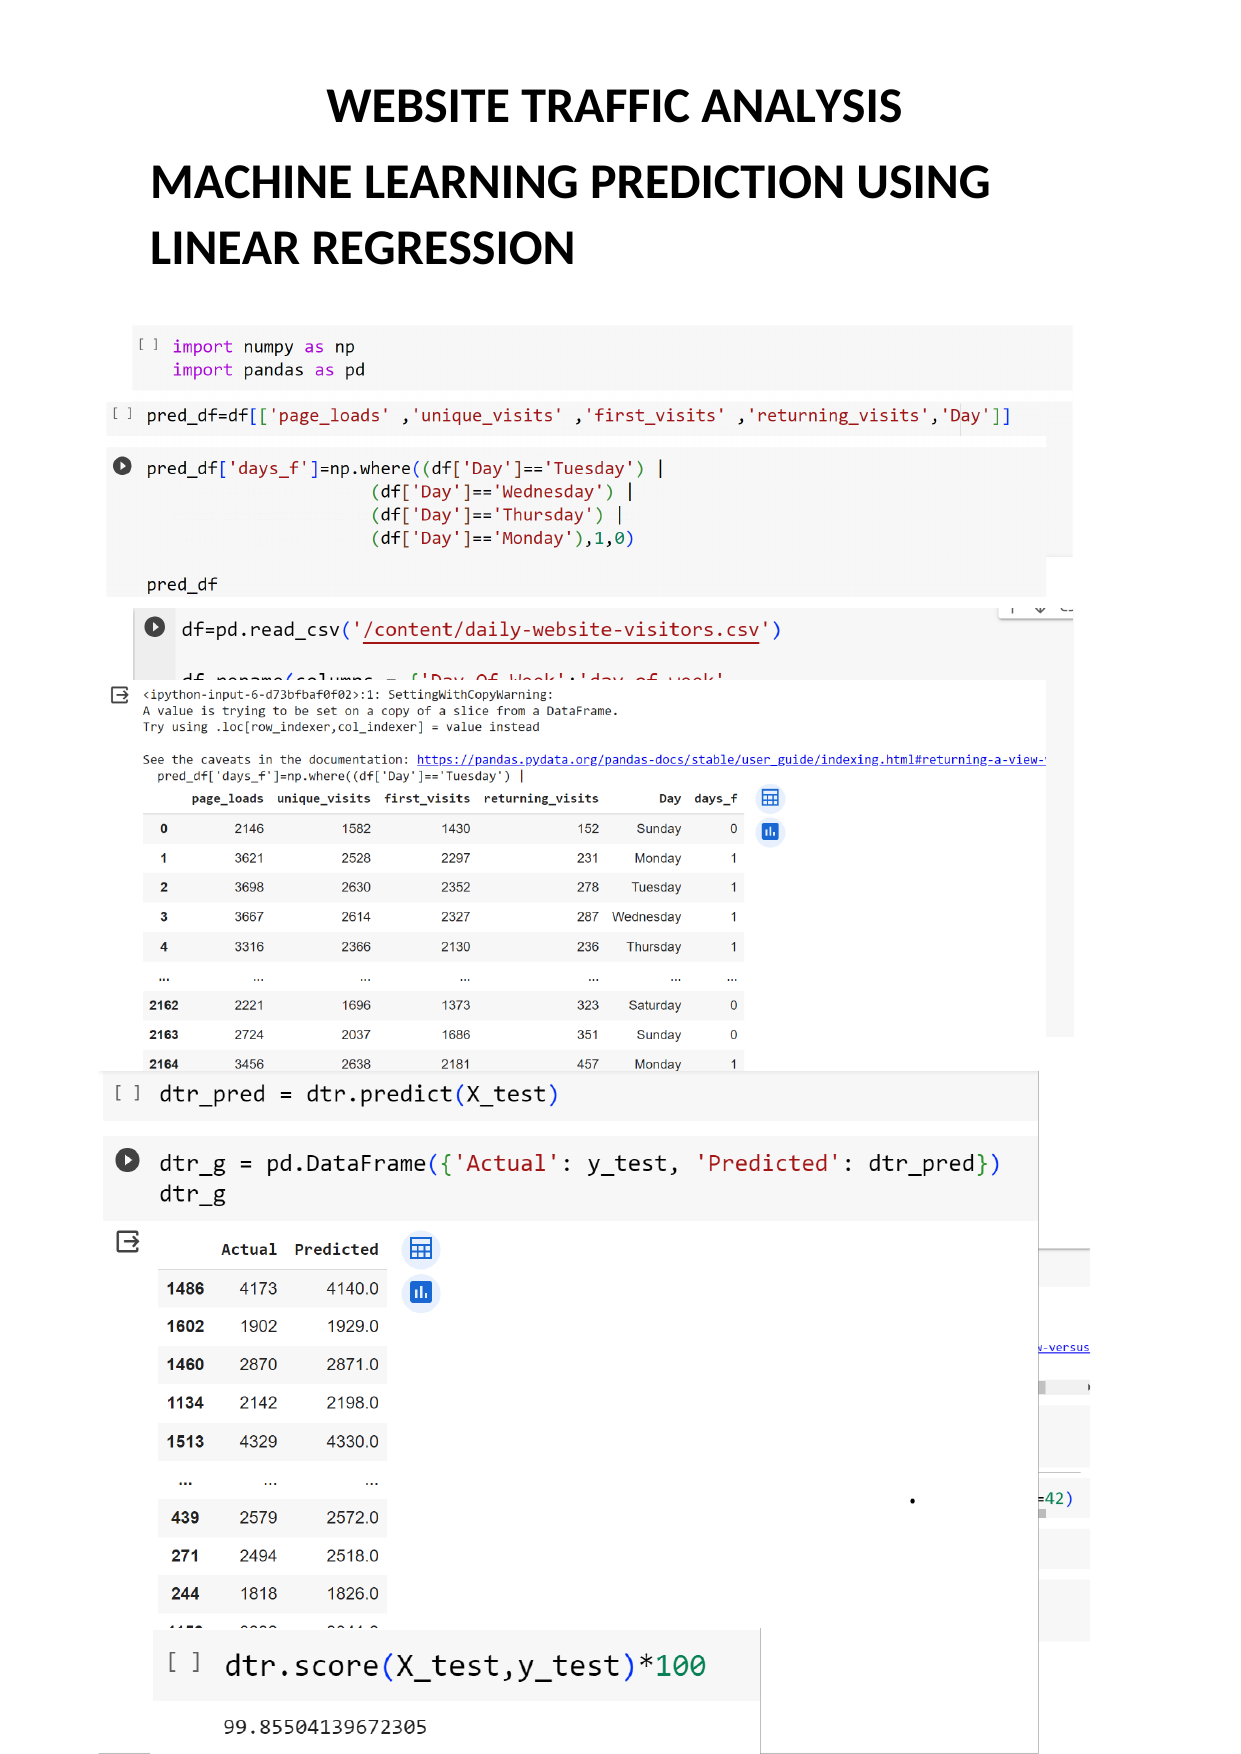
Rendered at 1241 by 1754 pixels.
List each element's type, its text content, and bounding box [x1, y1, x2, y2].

picture [98, 608, 1091, 1754]
picture [106, 325, 1073, 597]
text MACHINE LEARNING PREDICTION USING LINEAR REGRESSION [150, 150, 1090, 277]
